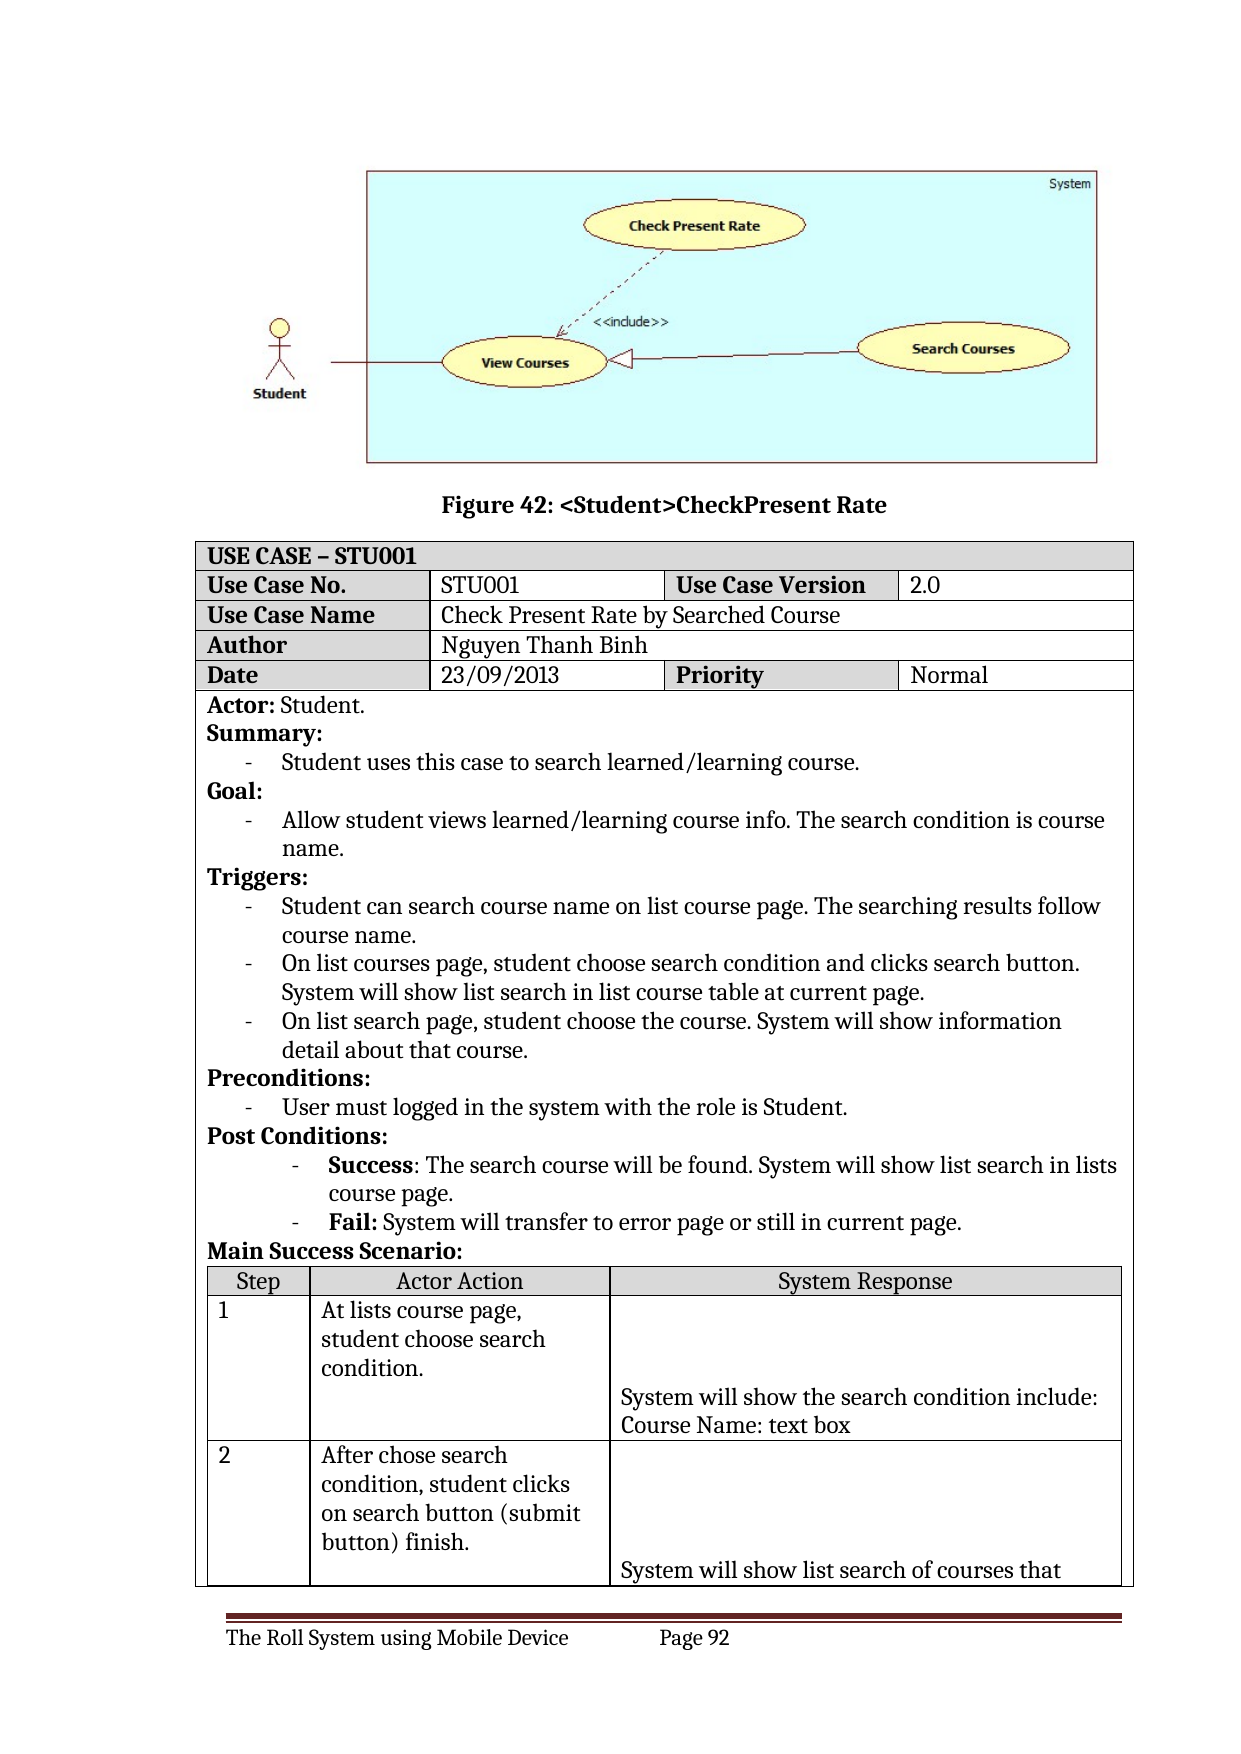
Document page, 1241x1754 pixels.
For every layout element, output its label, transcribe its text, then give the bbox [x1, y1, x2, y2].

table_cell Priority [665, 661, 898, 689]
table_cell 23/09/2013 [431, 661, 664, 689]
table_cell Normal [899, 661, 1133, 689]
table_cell STU001 [431, 571, 664, 600]
table_cell Check Present Rate by Searched Course [431, 601, 1133, 630]
table_cell Date [196, 661, 429, 689]
table_cell Use Case Name [196, 601, 429, 630]
text Figure 42: <Student>CheckPresent Rate [207, 491, 1122, 520]
table_header USE CASE – STU001 [196, 542, 1133, 570]
table_cell Use Case Version [665, 571, 898, 600]
picture [206, 147, 1121, 487]
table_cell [196, 691, 1133, 1586]
table_cell Nguyen Thanh Binh [431, 631, 1133, 660]
table_cell 2.0 [899, 571, 1133, 600]
table_cell Author [196, 631, 429, 660]
table_cell Use Case No. [196, 571, 429, 600]
